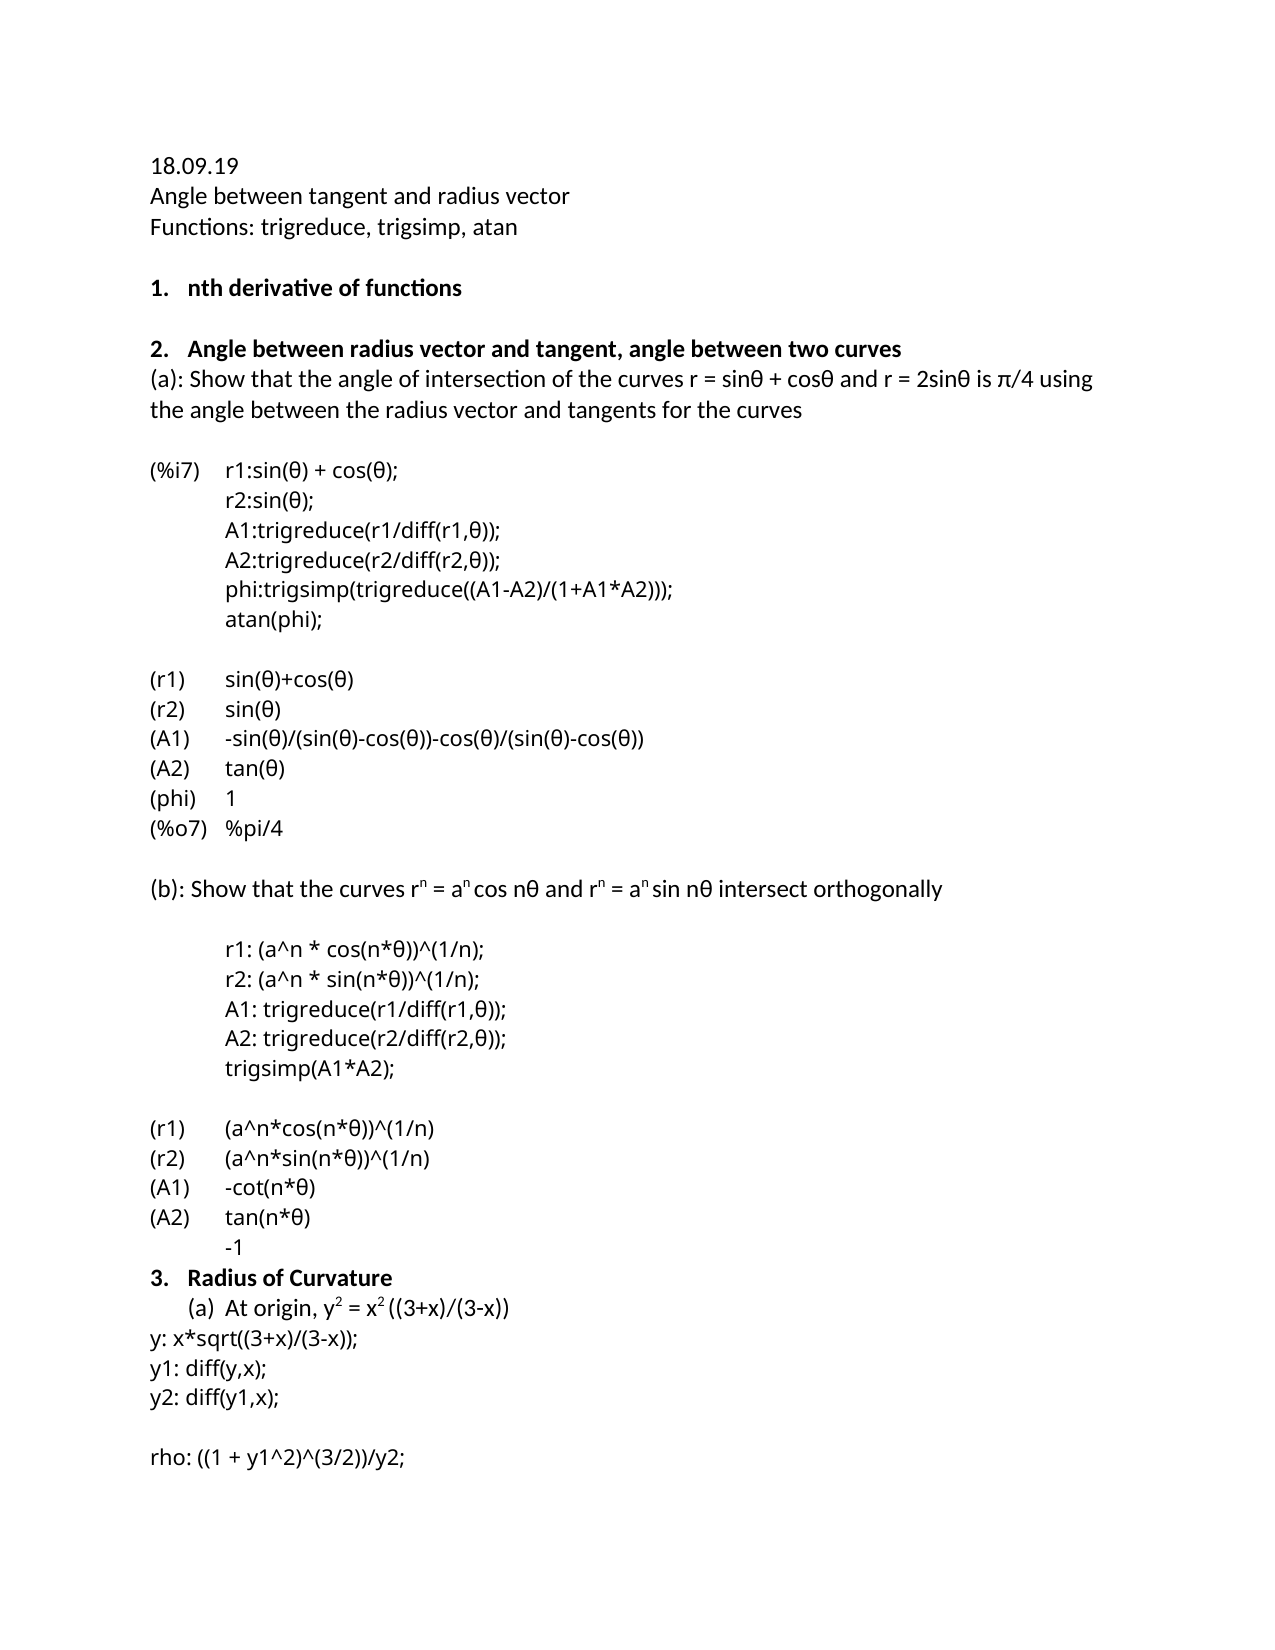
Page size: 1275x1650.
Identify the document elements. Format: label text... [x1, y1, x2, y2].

text r1: (a^n * cos(n*θ))^(1/n); [150, 934, 1125, 964]
text (r1) sin(θ)+cos(θ) [150, 664, 1125, 693]
text (b): Show that the curves rn = an cos nθ and rn = an sin nθ intersect orthogonally [150, 873, 1125, 903]
text phi:trigsimp(trigreduce((A1-A2)/(1+A1*A2))); [150, 574, 1125, 604]
text (r2) (a^n*sin(n*θ))^(1/n) [150, 1143, 1125, 1172]
text (A2) tan(θ) [150, 753, 1125, 783]
text A1: trigreduce(r1/diff(r1,θ)); [150, 994, 1125, 1023]
list At origin, y2 = x2 ((3+x)/(3-x)) [187, 1292, 1125, 1323]
list Radius of Curvature [150, 1262, 1125, 1292]
text rho: ((1 + y1^2)^(3/2))/y2; [150, 1442, 1125, 1472]
text y2: diff(y1,x); [150, 1382, 1125, 1412]
text 18.09.19 [150, 150, 1125, 181]
text (A2) tan(n*θ) [150, 1202, 1125, 1232]
text (r2) sin(θ) [150, 693, 1125, 723]
text (A1) -cot(n*θ) [150, 1172, 1125, 1202]
text (%o7) %pi/4 [150, 813, 1125, 842]
text A2:trigreduce(r2/diff(r2,θ)); [150, 544, 1125, 574]
list Angle between radius vector and tangent, angle between two curves [150, 333, 1125, 364]
text (r1) (a^n*cos(n*θ))^(1/n) [150, 1113, 1125, 1143]
text A2: trigreduce(r2/diff(r2,θ)); [150, 1023, 1125, 1053]
text (%i7) r1:sin(θ) + cos(θ); [150, 455, 1125, 485]
list nth derivative of functions [150, 272, 1125, 303]
text trigsimp(A1*A2); [150, 1053, 1125, 1083]
text atan(phi); [150, 604, 1125, 634]
text (phi) 1 [150, 783, 1125, 813]
text (a): Show that the angle of intersection of the curves r = sinθ + cosθ and r = 2sinθ is π/4 using the angle between the radius vector and tangents for the curves [150, 364, 1125, 425]
text y1: diff(y,x); [150, 1353, 1125, 1382]
text -1 [150, 1232, 1125, 1262]
text Angle between tangent and radius vector [150, 181, 1125, 211]
text (A1) -sin(θ)/(sin(θ)-cos(θ))-cos(θ)/(sin(θ)-cos(θ)) [150, 723, 1125, 753]
text y: x*sqrt((3+x)/(3-x)); [150, 1323, 1125, 1353]
text r2:sin(θ); [150, 485, 1125, 515]
text r2: (a^n * sin(n*θ))^(1/n); [150, 964, 1125, 994]
text Functions: trigreduce, trigsimp, atan [150, 211, 1125, 242]
text A1:trigreduce(r1/diff(r1,θ)); [150, 515, 1125, 544]
